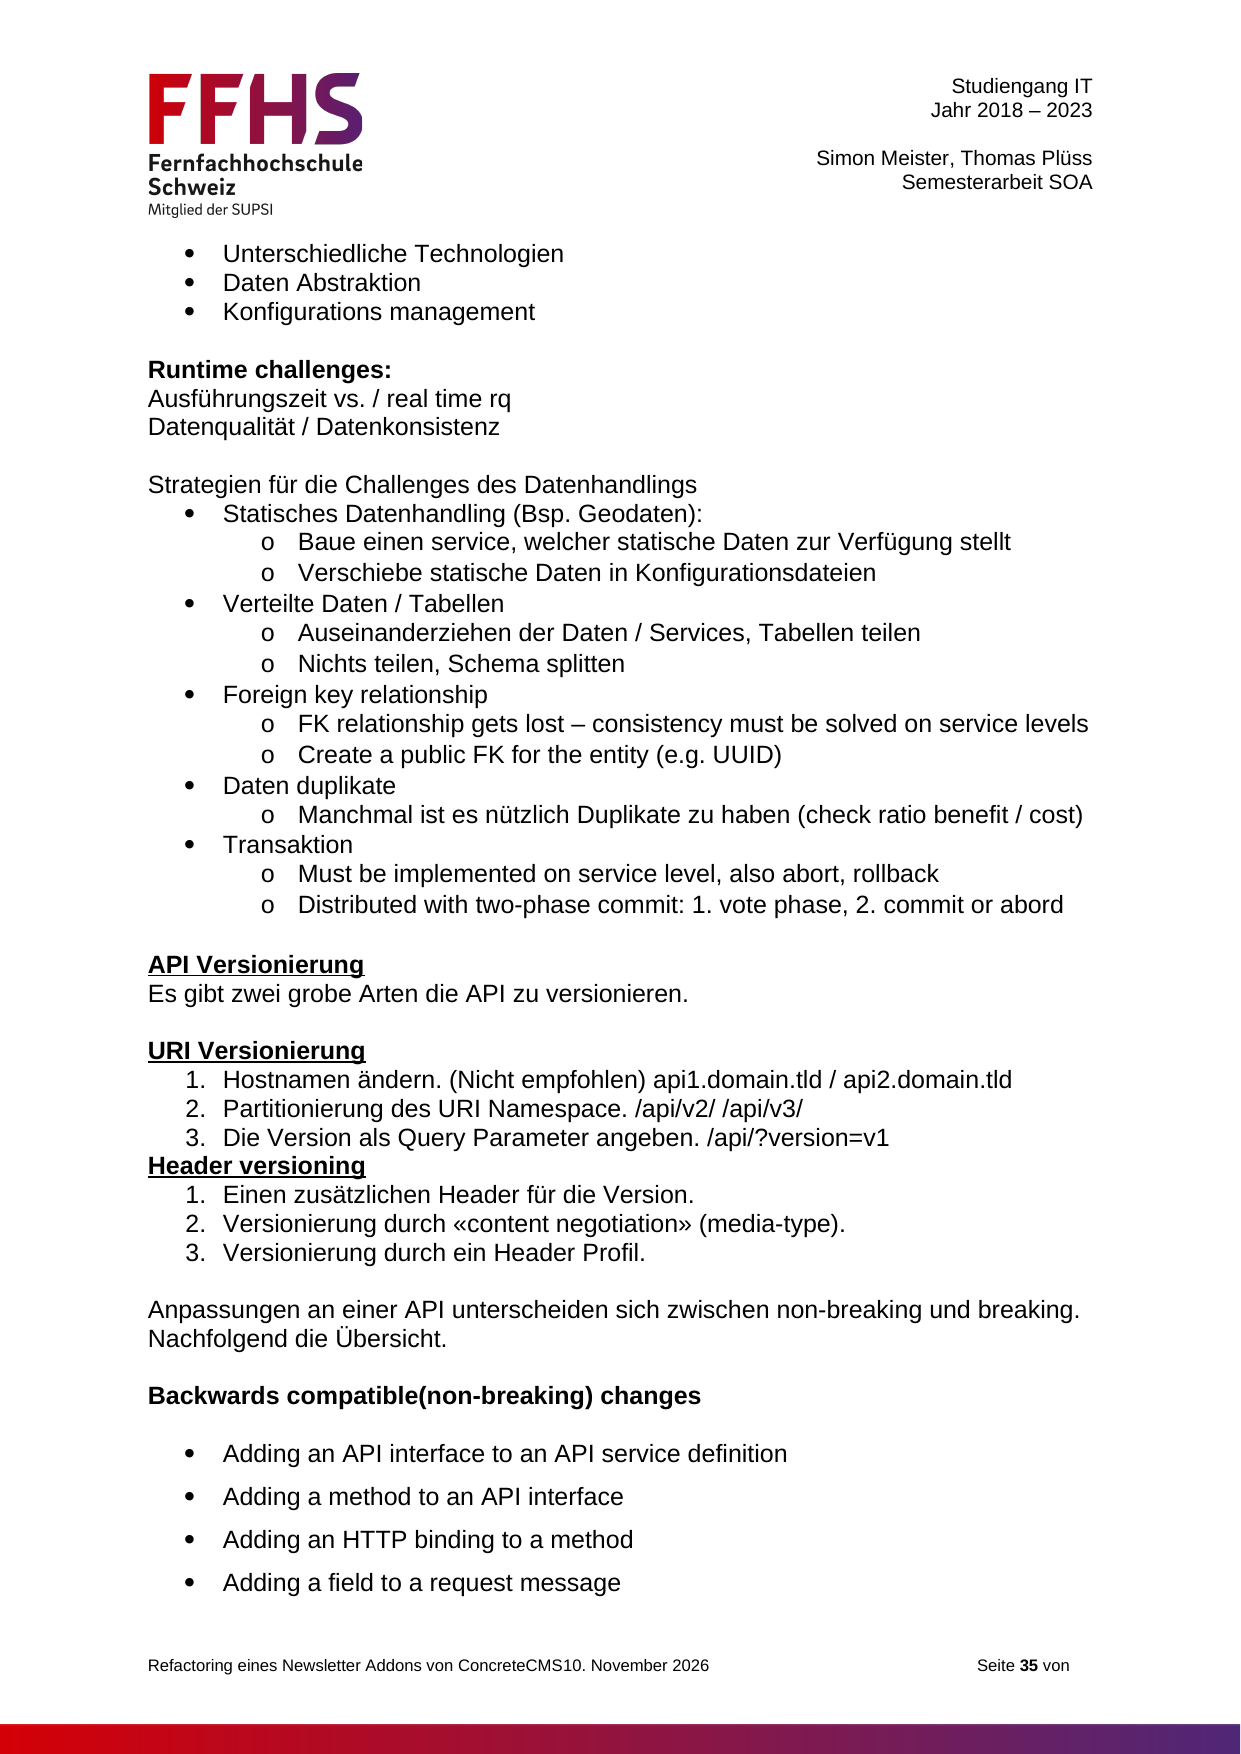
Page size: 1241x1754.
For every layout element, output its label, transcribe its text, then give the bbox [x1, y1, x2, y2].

list Manchmal ist es nützlich Duplikate zu haben (check ratio benefit / cost) [260, 799, 1092, 831]
picture [0, 1724, 1241, 1754]
list Create a public FK for the entity (e.g. UUID) [260, 740, 1092, 771]
list Versionierung durch «content negotiation» (media-type). [185, 1209, 1092, 1237]
list Adding a field to a request message [185, 1567, 1092, 1596]
list Die Version als Query Parameter angeben. /api/?version=v1 [185, 1122, 1092, 1151]
text Datenqualität / Datenkonsistenz [148, 412, 1092, 441]
text Backwards compatible(non-breaking) changes [148, 1381, 1092, 1410]
list Must be implemented on service level, also abort, rollback [260, 859, 1092, 890]
list Daten duplikate [185, 771, 1092, 799]
list Auseinanderziehen der Daten / Services, Tabellen teilen [260, 618, 1092, 649]
list Daten Abstraktion [185, 268, 1092, 297]
text Ausführungszeit vs. / real time rq [148, 383, 1092, 412]
text Runtime challenges: [148, 355, 1092, 383]
list Statisches Datenhandling (Bsp. Geodaten): [185, 498, 1092, 527]
list Adding a method to an API interface [185, 1482, 1092, 1511]
list Verteilte Daten / Tabellen [185, 589, 1092, 618]
list Baue einen service, welcher statische Daten zur Verfügung stellt [260, 527, 1092, 558]
list Einen zusätzlichen Header für die Version. [185, 1180, 1092, 1209]
text API Versionierung [148, 950, 1092, 979]
text Es gibt zwei grobe Arten die API zu versionieren. [148, 979, 1092, 1007]
picture [148, 73, 363, 218]
list Adding an API interface to an API service definition [185, 1439, 1092, 1468]
list Distributed with two-phase commit: 1. vote phase, 2. commit or abord [260, 890, 1092, 921]
list Versionierung durch ein Header Profil. [185, 1237, 1092, 1266]
list Hostnamen ändern. (Nicht empfohlen) api1.domain.tld / api2.domain.tld [185, 1065, 1092, 1094]
text Strategien für die Challenges des Datenhandlings [148, 470, 1092, 498]
text Header versioning [148, 1151, 1092, 1180]
text Anpassungen an einer API unterscheiden sich zwischen non-breaking und breaking. Nachfolgend die Übersicht. [148, 1295, 1092, 1352]
list Nichts teilen, Schema splitten [260, 649, 1092, 680]
list FK relationship gets lost – consistency must be solved on service levels [260, 709, 1092, 740]
text URI Versionierung [148, 1036, 1092, 1065]
list Konfigurations management [185, 297, 1092, 326]
list Transaktion [185, 831, 1092, 859]
list Partitionierung des URI Namespace. /api/v2/ /api/v3/ [185, 1094, 1092, 1122]
list Adding an HTTP binding to a method [185, 1524, 1092, 1553]
list Foreign key relationship [185, 680, 1092, 709]
list Unterschiedliche Technologien [185, 239, 1092, 268]
list Verschiebe statische Daten in Konfigurationsdateien [260, 558, 1092, 589]
